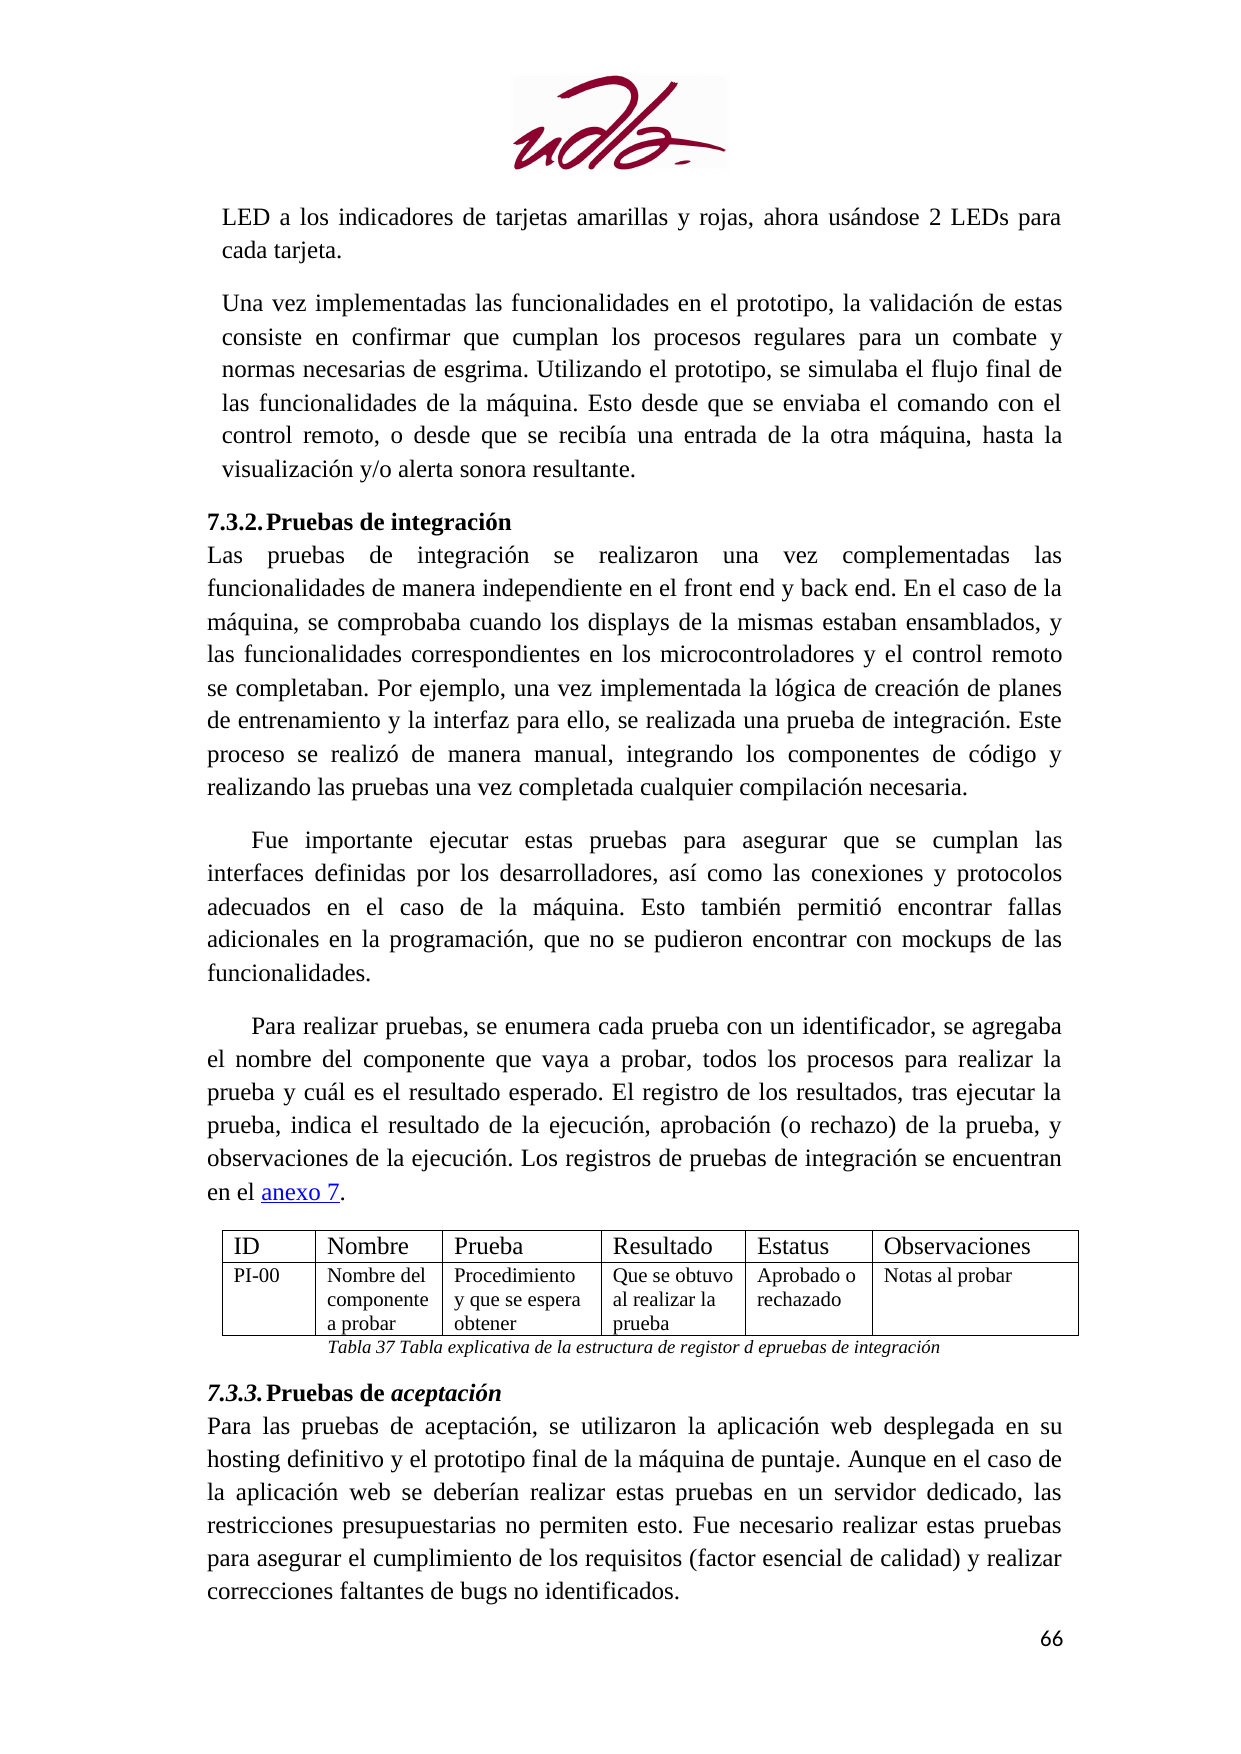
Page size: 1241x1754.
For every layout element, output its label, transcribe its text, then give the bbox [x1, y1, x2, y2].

picture [509, 73, 731, 174]
table_cell Aprobado o rechazado [746, 1263, 872, 1335]
table_header Observaciones [873, 1231, 1078, 1262]
table_header Resultado [602, 1231, 745, 1262]
subtitle Pruebas de aceptación [207, 1378, 1063, 1407]
table_cell Que se obtuvo al realizar la prueba [602, 1263, 745, 1335]
table_header Estatus [746, 1231, 872, 1262]
table_header Prueba [443, 1231, 601, 1262]
table_cell Notas al probar [873, 1263, 1078, 1335]
table_cell PI-00 [223, 1263, 315, 1335]
subtitle Pruebas de integración [207, 507, 1063, 536]
text Para las pruebas de aceptación, se utilizaron la aplicación web desplegada en su hosting definitivo y el prototipo final de la máquina de puntaje. Aunque en el caso de la aplicación web se deberían realizar estas pruebas en un servidor dedicado, las restricciones presupuestarias no permiten esto. Fue necesario realizar estas pruebas para asegurar el cumplimiento de los requisitos (factor esencial de calidad) y realizar correcciones faltantes de bugs no identificados. [207, 1411, 1063, 1605]
text Las pruebas de integración se realizaron una vez complementadas las funcionalidades de manera independiente en el front end y back end. En el caso de la máquina, se comprobaba cuando los displays de la mismas estaban ensamblados, y las funcionalidades correspondientes en los microcontroladores y el control remoto se completaban. Por ejemplo, una vez implementada la lógica de creación de planes de entrenamiento y la interfaz para ello, se realizada una prueba de integración. Este proceso se realizó de manera manual, integrando los componentes de código y realizando las pruebas una vez completada cualquier compilación necesaria. [207, 541, 1063, 800]
text Tabla 37 Tabla explicativa de la estructura de registor d epruebas de integración [207, 1336, 1063, 1357]
table_header Nombre [316, 1231, 442, 1262]
text Fue importante ejecutar estas pruebas para asegurar que se cumplan las interfaces definidas por los desarrolladores, así como las conexiones y protocolos adecuados en el caso de la máquina. Esto también permitió encontrar fallas adicionales en la programación, que no se pudieron encontrar con mockups de las funcionalidades. [207, 826, 1063, 986]
table_cell Nombre del componente a probar [316, 1263, 442, 1335]
text Para realizar pruebas, se enumera cada prueba con un identificador, se agregaba el nombre del componente que vaya a probar, todos los procesos para realizar la prueba y cuál es el resultado esperado. El registro de los resultados, tras ejecutar la prueba, indica el resultado de la ejecución, aprobación (o rechazo) de la prueba, y observaciones de la ejecución. Los registros de pruebas de integración se encuentran en el anexo 7. [207, 1011, 1063, 1205]
text Una vez implementadas las funcionalidades en el prototipo, la validación de estas consiste en confirmar que cumplan los procesos regulares para un combate y normas necesarias de esgrima. Utilizando el prototipo, se simulaba el flujo final de las funcionalidades de la máquina. Esto desde que se enviaba el comando con el control remoto, o desde que se recibía una entrada de la otra máquina, hasta la visualización y/o alerta sonora resultante. [222, 288, 1063, 482]
table_header ID [223, 1231, 315, 1262]
table_cell Procedimiento y que se espera obtener [443, 1263, 601, 1335]
